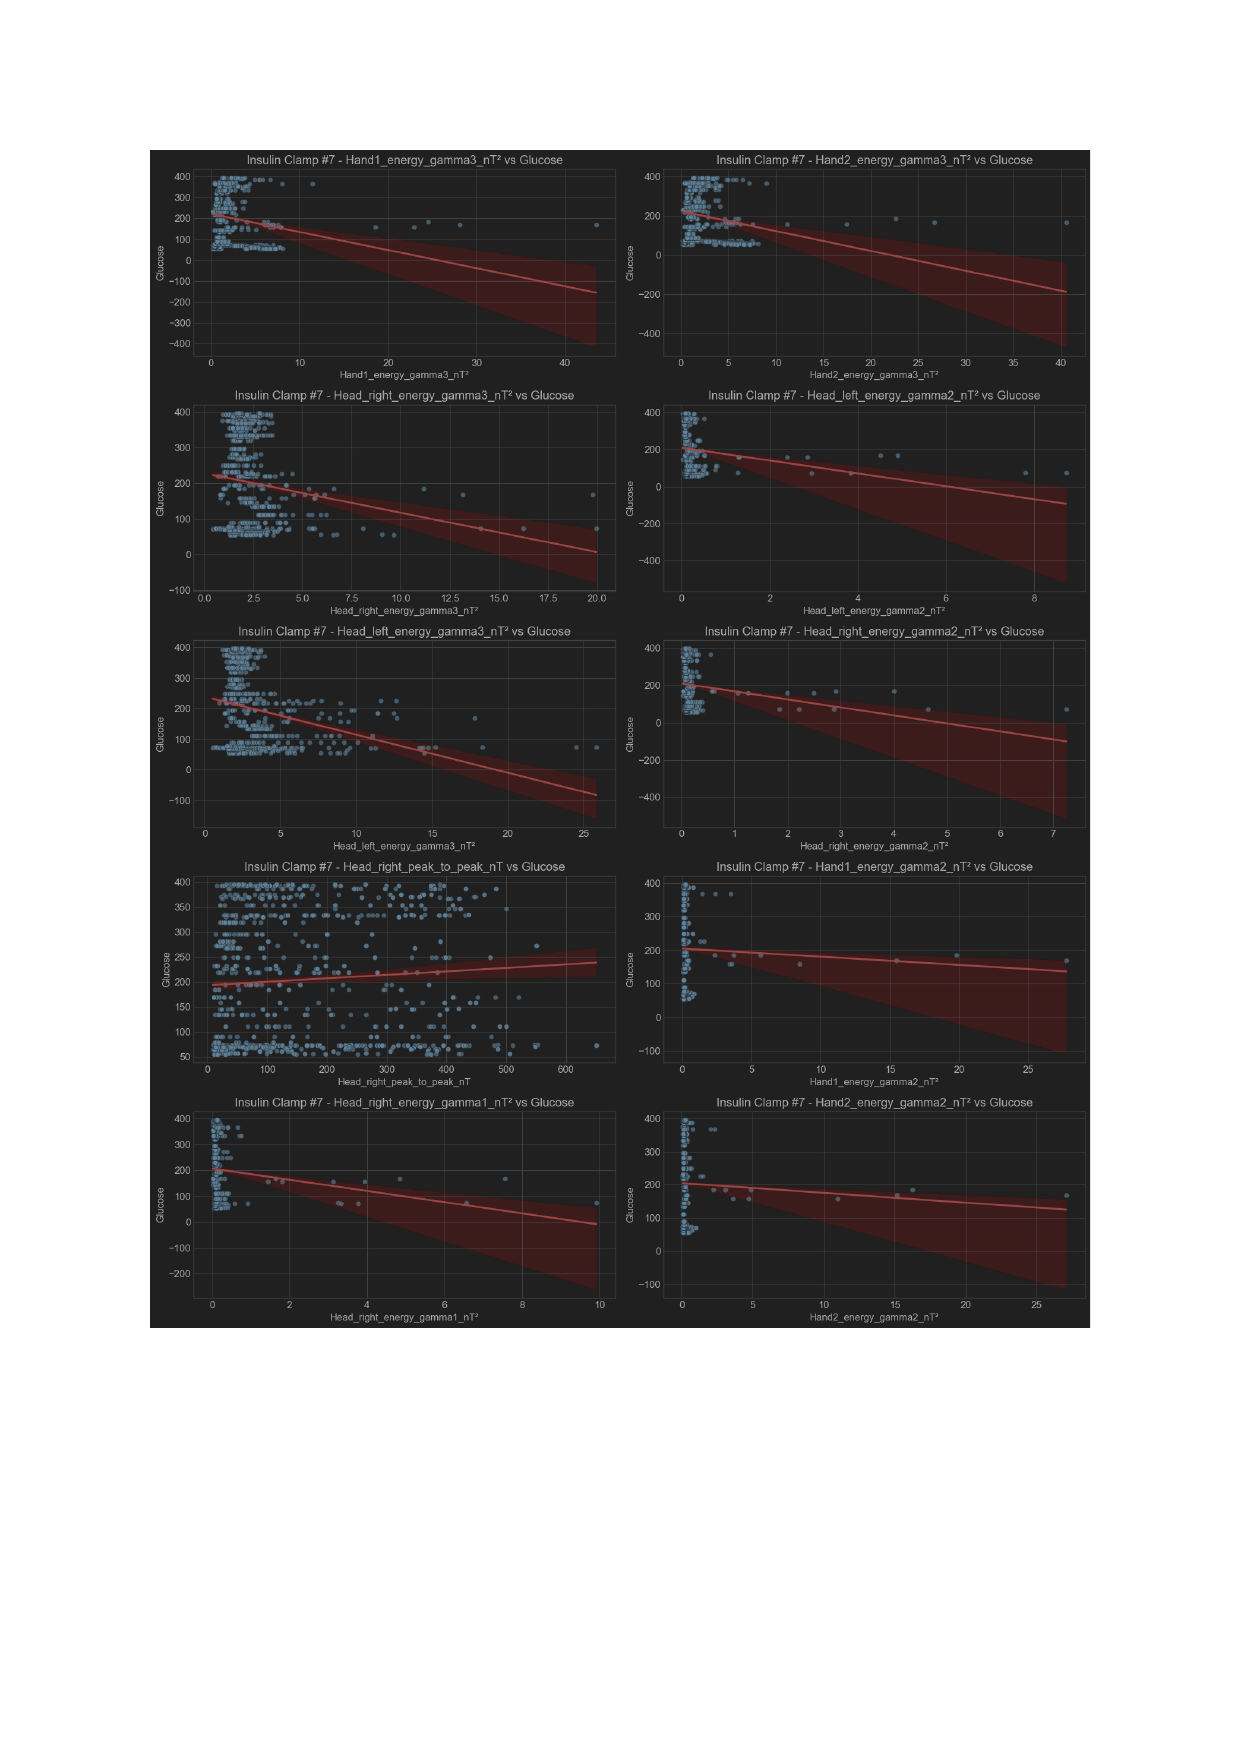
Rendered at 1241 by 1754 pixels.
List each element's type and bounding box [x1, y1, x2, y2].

picture [150, 150, 1091, 1328]
